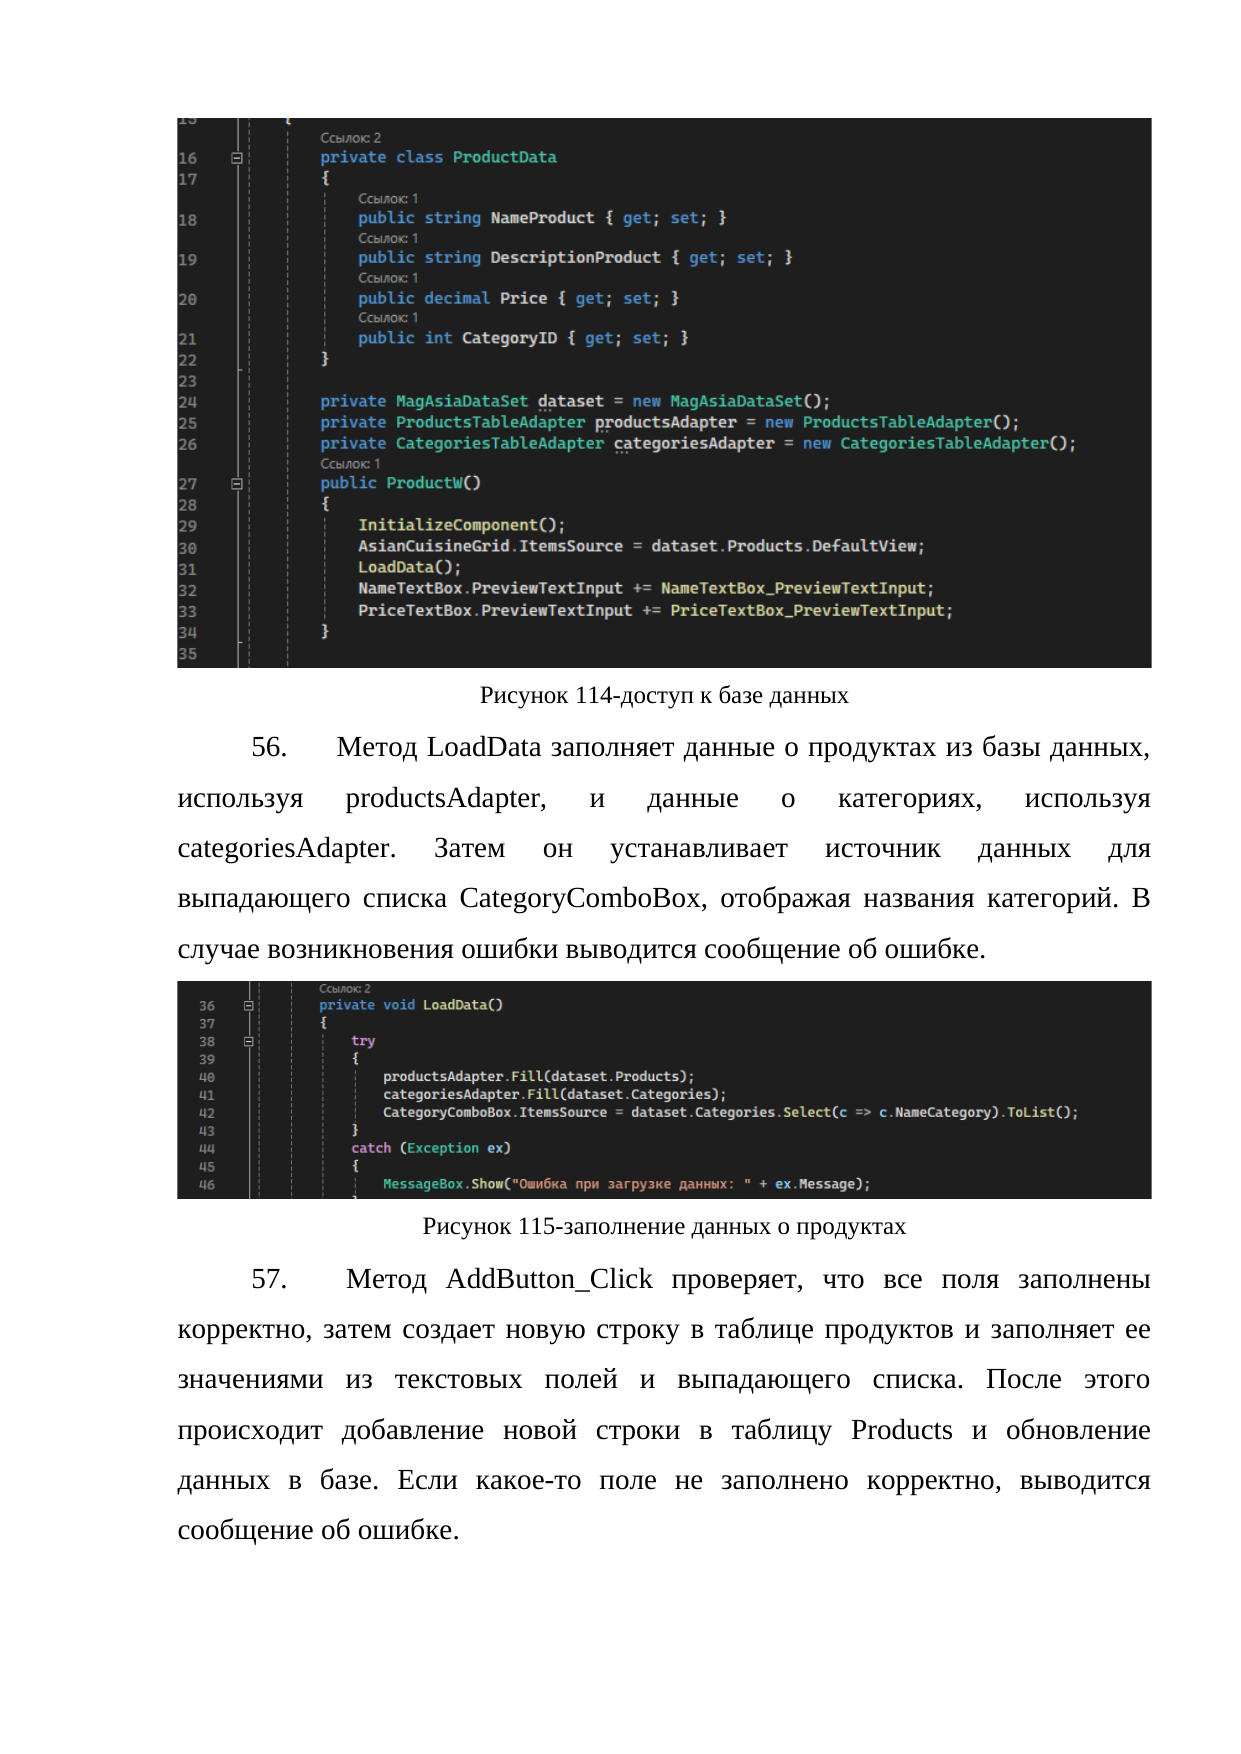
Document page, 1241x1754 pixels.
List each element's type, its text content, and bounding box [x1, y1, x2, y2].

picture [177, 981, 1152, 1199]
list Метод LoadData заполняет данные о продуктах из базы данных, используя productsAdapter, и данные о категориях, используя categoriesAdapter. Затем он устанавливает источник данных для выпадающего списка CategoryComboBox, отображая названия категорий. В случае возникновения ошибки выводится сообщение об ошибке. [177, 729, 1152, 964]
picture [177, 118, 1152, 668]
list Метод AddButton_Click проверяет, что все поля заполнены корректно, затем создает новую строку в таблице продуктов и заполняет ее значениями из текстовых полей и выпадающего списка. После этого происходит добавление новой строки в таблицу Products и обновление данных в базе. Если какое-то поле не заполнено корректно, выводится сообщение об ошибке. [177, 1261, 1152, 1546]
text Рисунок 114-доступ к базе данных [177, 680, 1152, 709]
text Рисунок 115-заполнение данных о продуктах [177, 1211, 1152, 1240]
